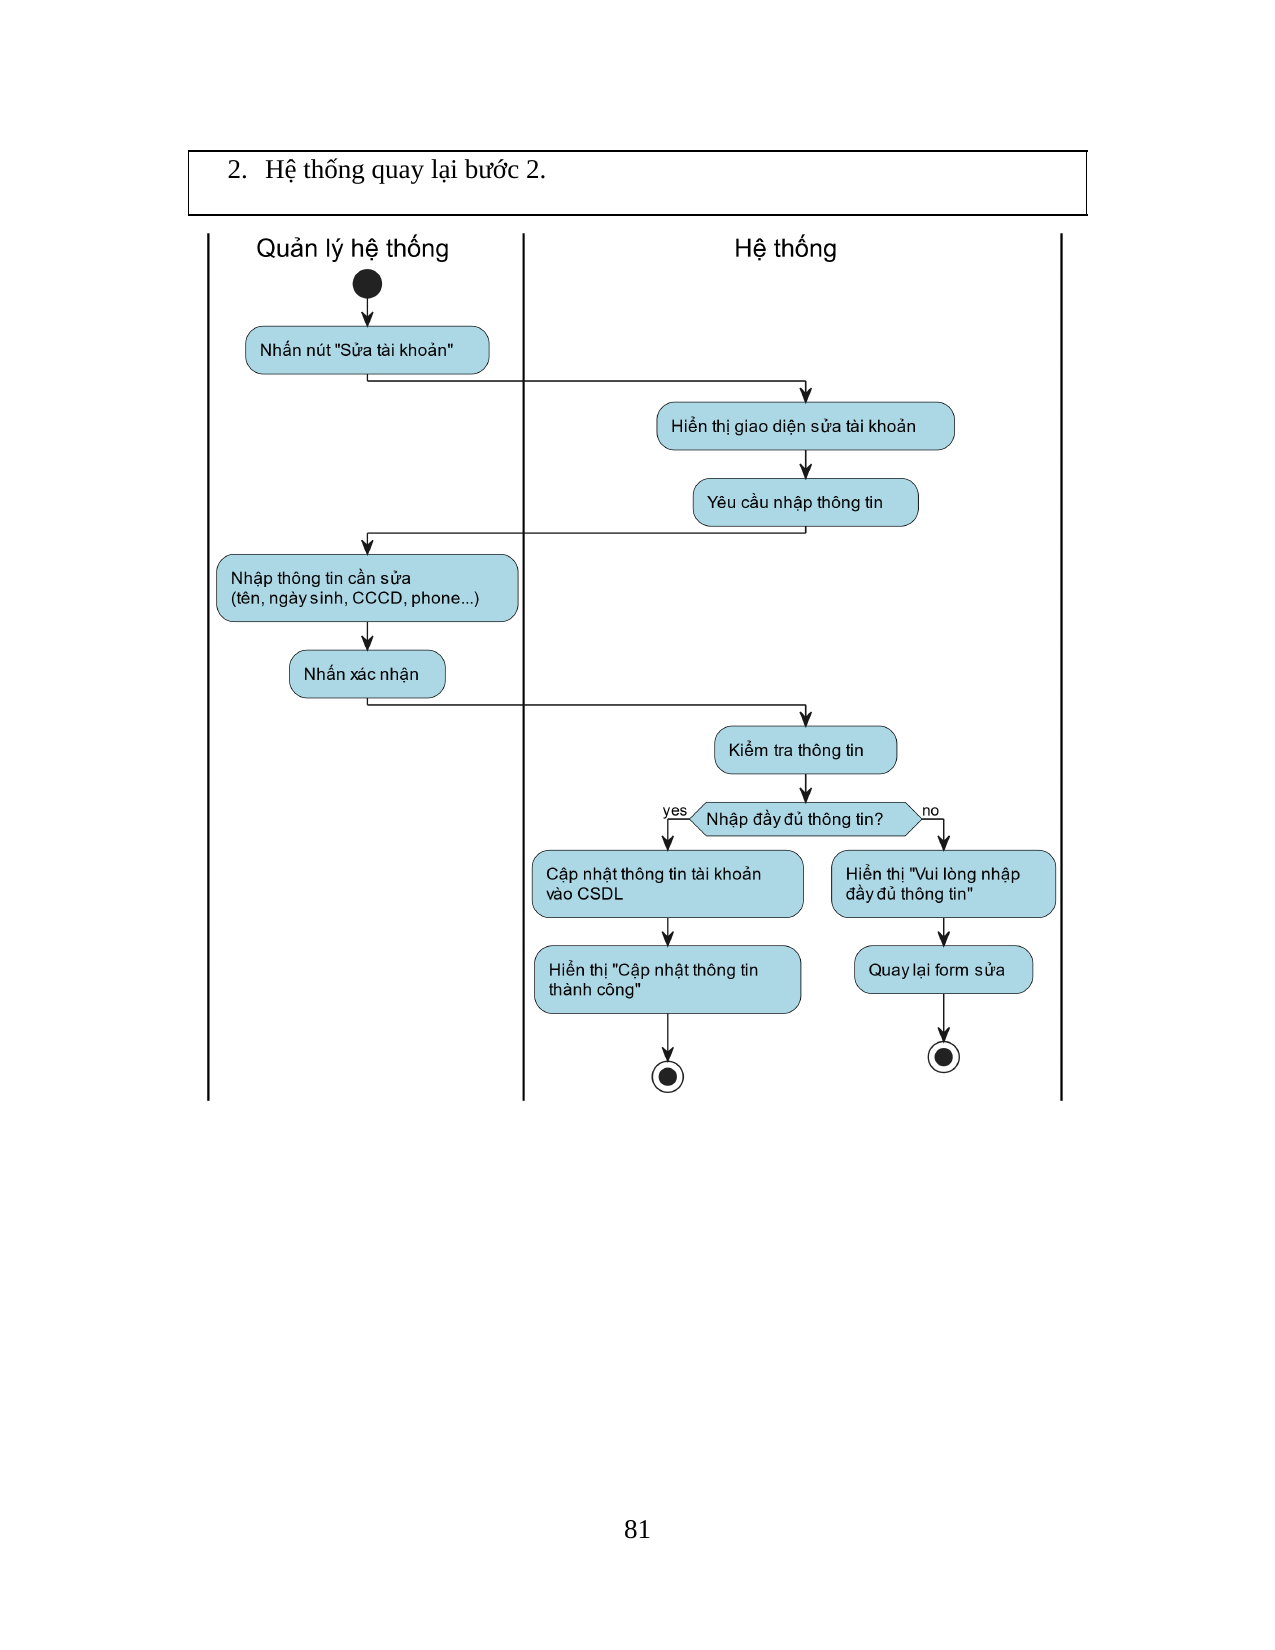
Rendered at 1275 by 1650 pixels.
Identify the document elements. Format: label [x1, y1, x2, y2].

picture [187, 215, 1088, 1117]
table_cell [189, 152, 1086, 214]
